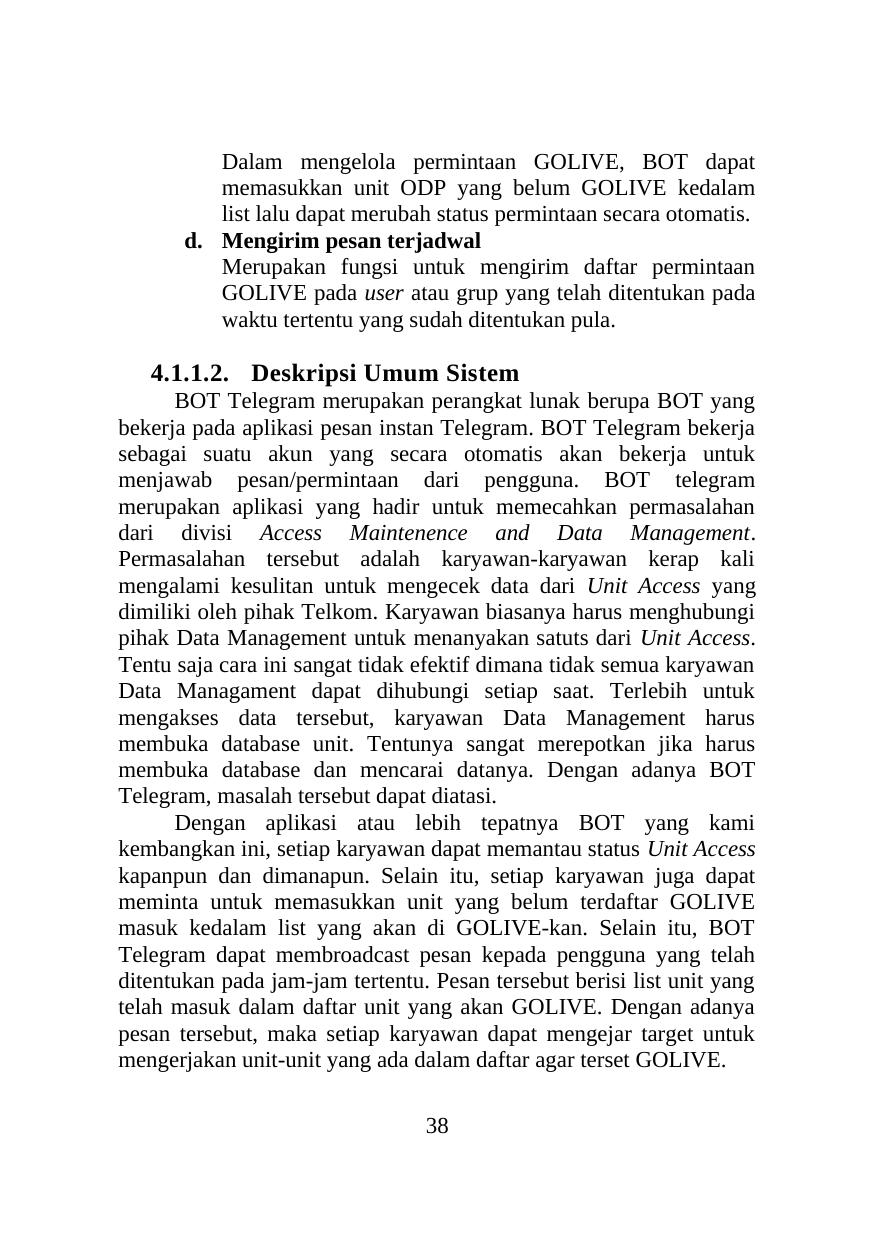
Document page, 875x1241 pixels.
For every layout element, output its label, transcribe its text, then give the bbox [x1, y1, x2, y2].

subtitle Deskripsi Umum Sistem [151, 358, 756, 387]
list Merupakan fungsi untuk mengirim daftar permintaan GOLIVE pada user atau grup yang telah ditentukan pada waktu tertentu yang sudah ditentukan pula. [222, 253, 756, 332]
text Dengan aplikasi atau lebih tepatnya BOT yang kami kembangkan ini, setiap karyawan dapat memantau status Unit Access kapanpun dan dimanapun. Selain itu, setiap karyawan juga dapat meminta untuk memasukkan unit yang belum terdaftar GOLIVE masuk kedalam list yang akan di GOLIVE-kan. Selain itu, BOT Telegram dapat membroadcast pesan kepada pengguna yang telah ditentukan pada jam-jam tertentu. Pesan tersebut berisi list unit yang telah masuk dalam daftar unit yang akan GOLIVE. Dengan adanya pesan tersebut, maka setiap karyawan dapat mengejar target untuk mengerjakan unit-unit yang ada dalam daftar agar terset GOLIVE. [118, 809, 756, 1072]
list Dalam mengelola permintaan GOLIVE, BOT dapat memasukkan unit ODP yang belum GOLIVE kedalam list lalu dapat merubah status permintaan secara otomatis. [222, 148, 756, 227]
list Mengirim pesan terjadwal [184, 227, 756, 253]
text BOT Telegram merupakan perangkat lunak berupa BOT yang bekerja pada aplikasi pesan instan Telegram. BOT Telegram bekerja sebagai suatu akun yang secara otomatis akan bekerja untuk menjawab pesan/permintaan dari pengguna. BOT telegram merupakan aplikasi yang hadir untuk memecahkan permasalahan dari divisi Access Maintenence and Data Management. Permasalahan tersebut adalah karyawan-karyawan kerap kali mengalami kesulitan untuk mengecek data dari Unit Access yang dimiliki oleh pihak Telkom. Karyawan biasanya harus menghubungi pihak Data Management untuk menanyakan satuts dari Unit Access. Tentu saja cara ini sangat tidak efektif dimana tidak semua karyawan Data Managament dapat dihubungi setiap saat. Terlebih untuk mengakses data tersebut, karyawan Data Management harus membuka database unit. Tentunya sangat merepotkan jika harus membuka database dan mencarai datanya. Dengan adanya BOT Telegram, masalah tersebut dapat diatasi. [118, 387, 756, 809]
